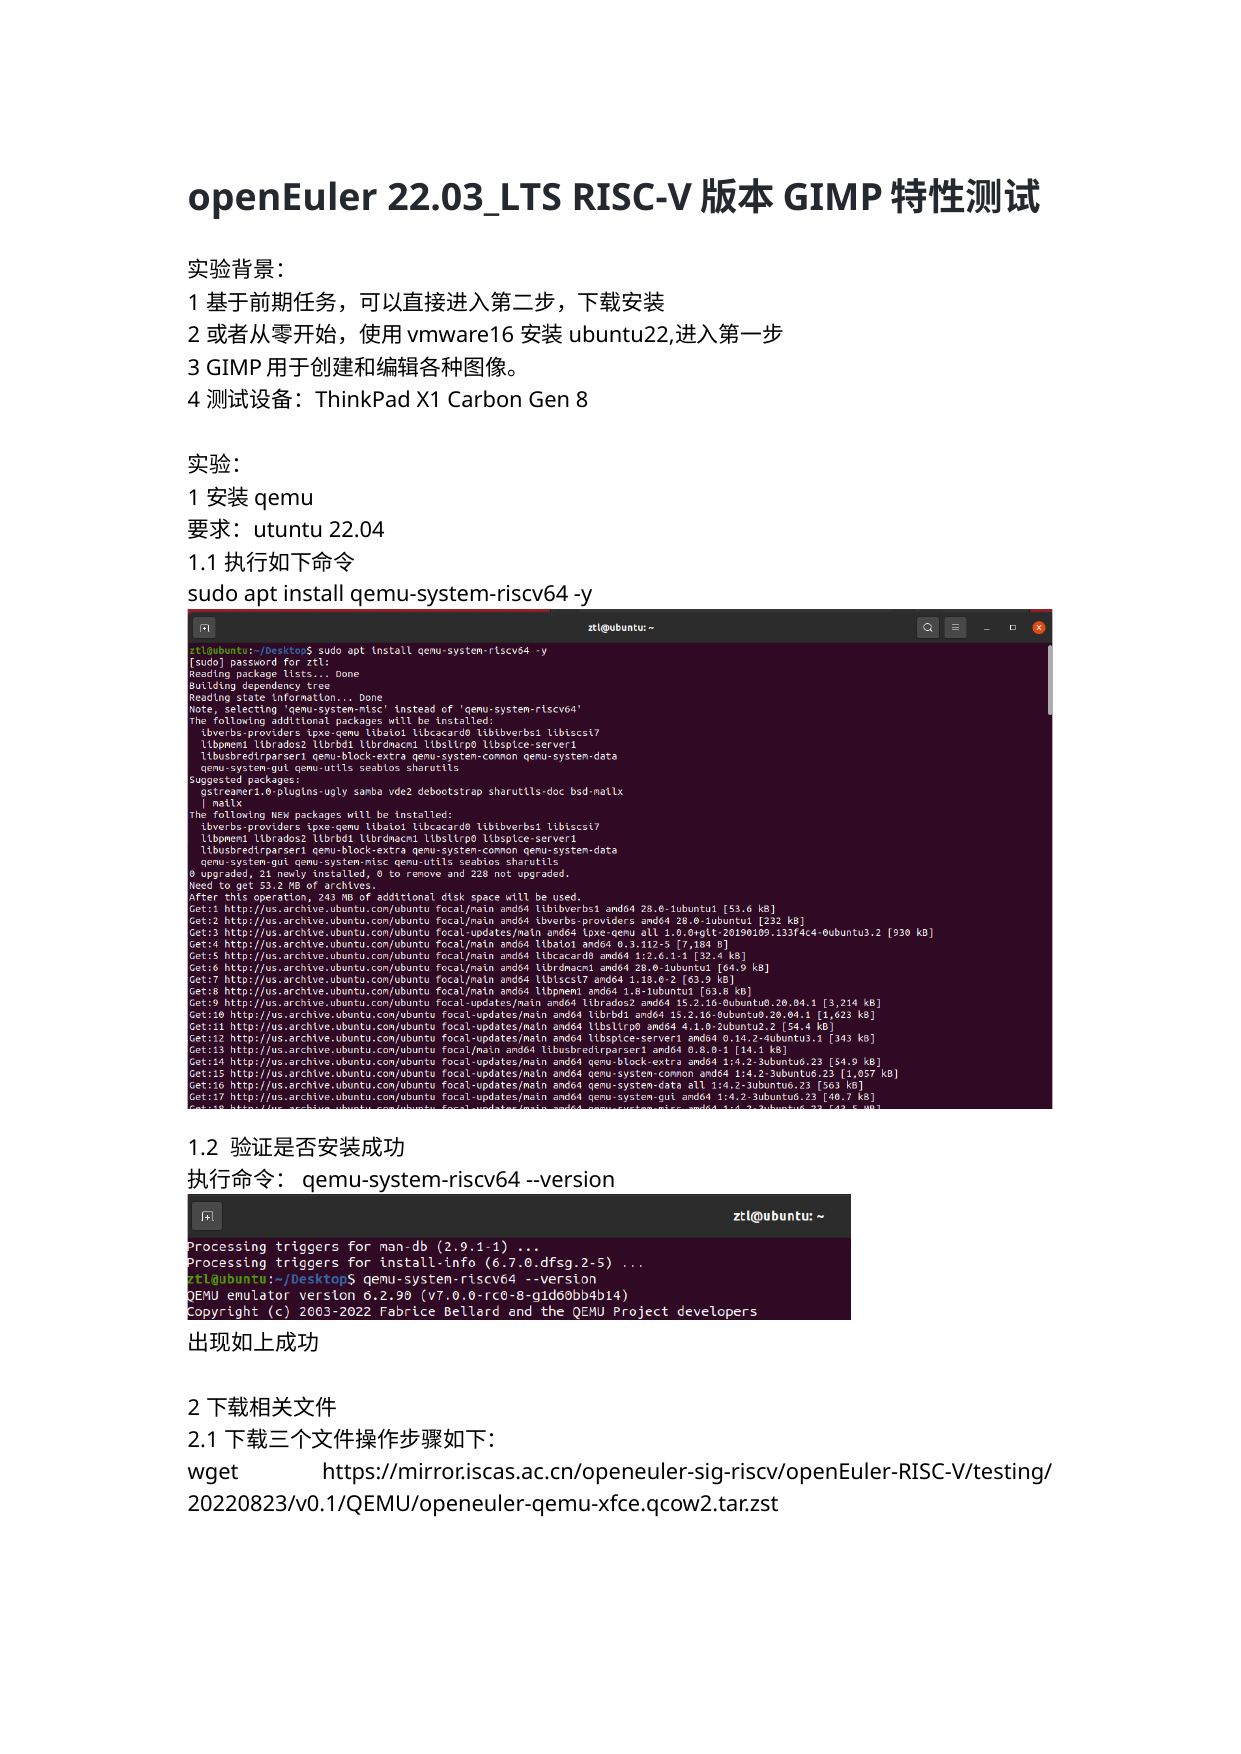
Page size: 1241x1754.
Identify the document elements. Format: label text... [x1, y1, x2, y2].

text openEuler 22.03_LTS RISC-V版本GIMP特性测试 [187, 162, 1053, 227]
text 实验： [187, 447, 1053, 479]
text 1.1 执行如下命令 [187, 544, 1053, 577]
text 1 安装qemu [187, 479, 1053, 512]
text 要求：utuntu 22.04 [187, 512, 1053, 544]
text 3 GIMP用于创建和编辑各种图像。 [187, 349, 1053, 382]
text 4 测试设备：ThinkPad X1 Carbon Gen 8 [187, 382, 1053, 414]
text sudo apt install qemu-system-riscv64 -y [187, 577, 1053, 609]
text 执行命令： qemu-system-riscv64 --version [187, 1162, 1053, 1194]
text 1.2 验证是否安装成功 [187, 1129, 1053, 1162]
text 出现如上成功 [187, 1324, 1053, 1357]
text 1 基于前期任务，可以直接进入第二步，下载安装 [187, 284, 1053, 317]
text 2.1 下载三个文件操作步骤如下： [187, 1422, 1053, 1454]
picture [187, 609, 1053, 1109]
text 实验背景： [187, 252, 1053, 284]
text 2 或者从零开始，使用vmware16 安装 ubuntu22,进入第一步 [187, 317, 1053, 349]
text 2 下载相关文件 [187, 1389, 1053, 1422]
text wget https://mirror.iscas.ac.cn/openeuler-sig-riscv/openEuler-RISC-V/testing/20220823/v0.1/QEMU/openeuler-qemu-xfce.qcow2.tar.zst [187, 1454, 1053, 1519]
picture [187, 1194, 851, 1320]
